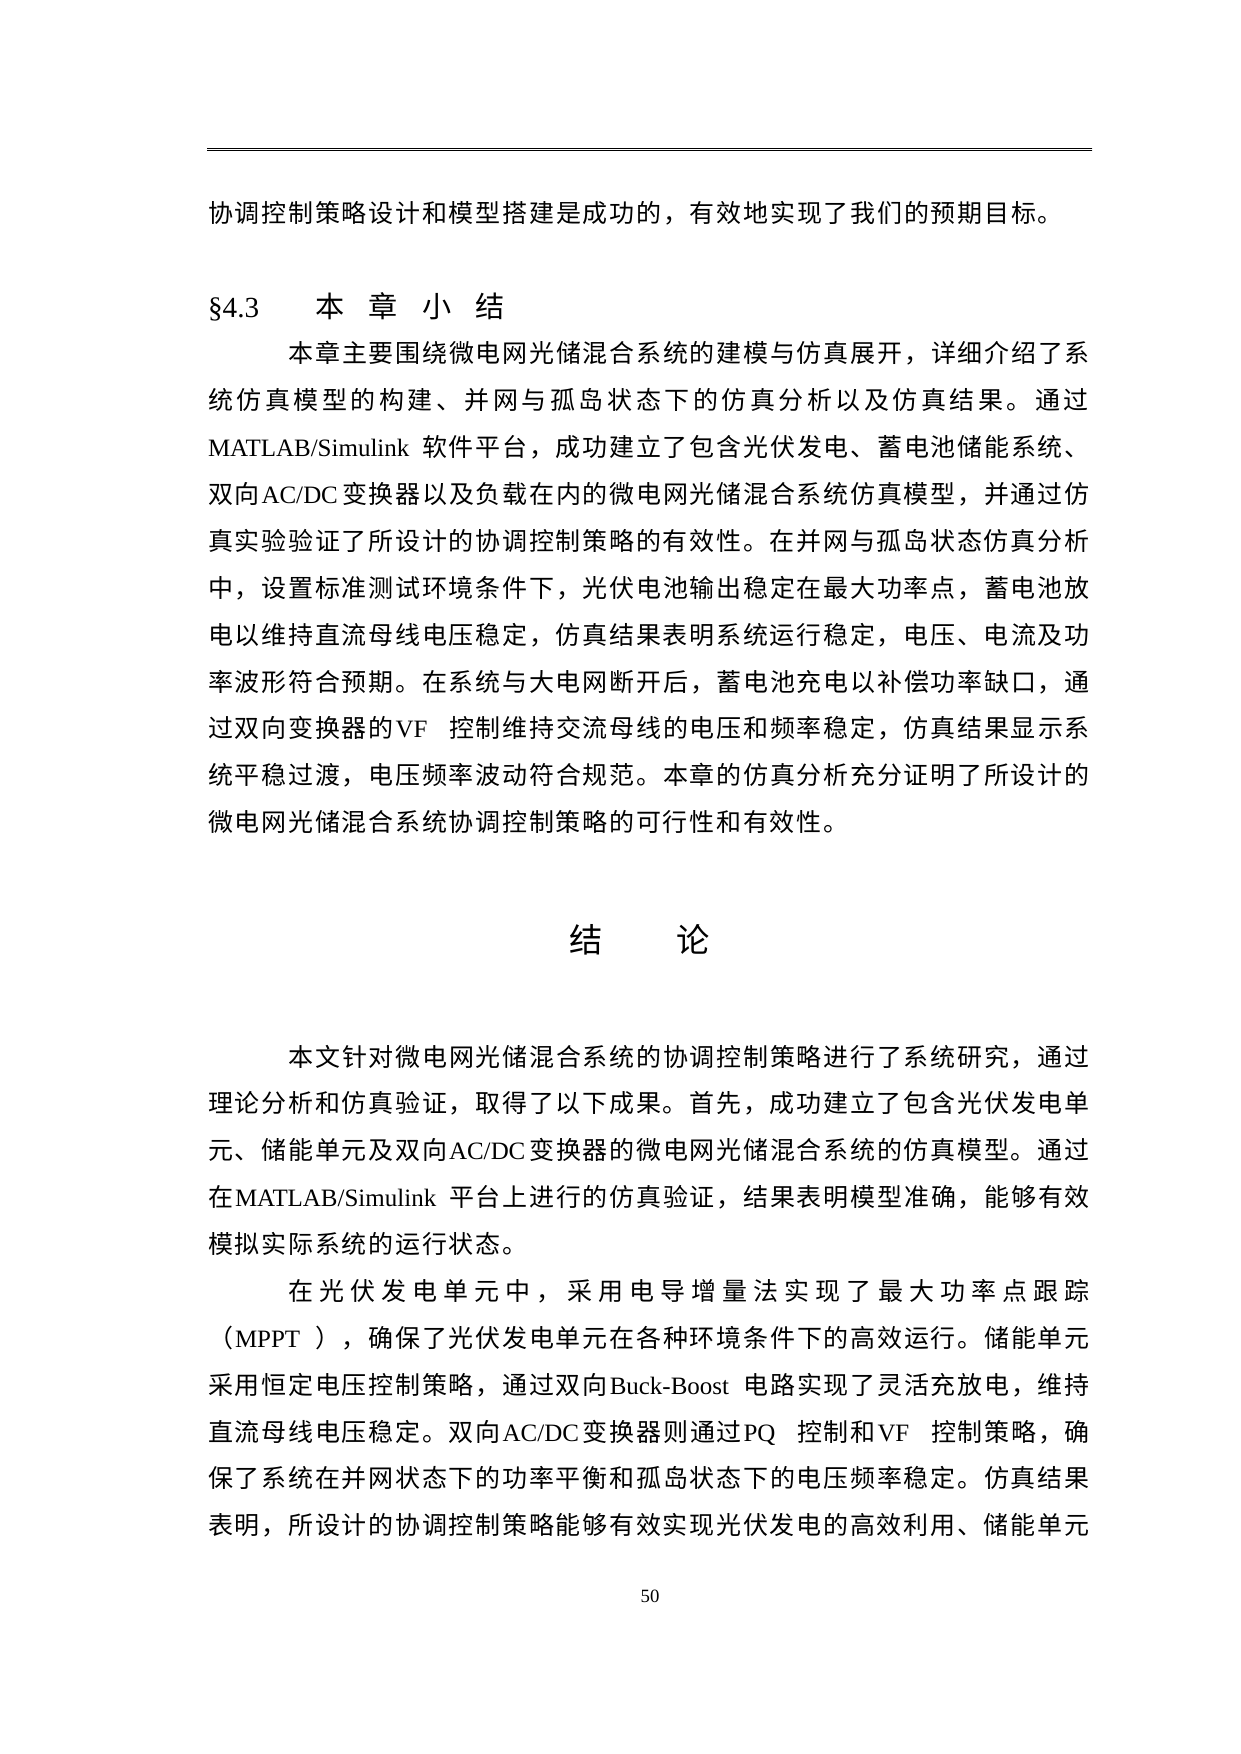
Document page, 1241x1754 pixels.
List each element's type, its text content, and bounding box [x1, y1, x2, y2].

text 本章主要围绕微电网光储混合系统的建模与仿真展开，详细介绍了系统仿真模型的构建、并网与孤岛状态下的仿真分析以及仿真结果。通过MATLAB/Simulink软件平台，成功建立了包含光伏发电、蓄电池储能系统、双向AC/DC变换器以及负载在内的微电网光储混合系统仿真模型，并通过仿真实验验证了所设计的协调控制策略的有效性。在并网与孤岛状态仿真分析中，设置标准测试环境条件下，光伏电池输出稳定在最大功率点，蓄电池放电以维持直流母线电压稳定，仿真结果表明系统运行稳定，电压、电流及功率波形符合预期。在系统与大电网断开后，蓄电池充电以补偿功率缺口，通过双向变换器的VF控制维持交流母线的电压和频率稳定，仿真结果显示系统平稳过渡，电压频率波动符合规范。本章的仿真分析充分证明了所设计的微电网光储混合系统协调控制策略的可行性和有效性。 [208, 329, 1091, 844]
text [208, 188, 1091, 235]
text 本文针对微电网光储混合系统的协调控制策略进行了系统研究，通过理论分析和仿真验证，取得了以下成果。首先，成功建立了包含光伏发电单元、储能单元及双向AC/DC变换器的微电网光储混合系统的仿真模型。通过在MATLAB/Simulink平台上进行的仿真验证，结果表明模型准确，能够有效模拟实际系统的运行状态。 [208, 1032, 1091, 1266]
subtitle 结 论 [208, 891, 1091, 985]
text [208, 1266, 1091, 1547]
subtitle 本章小结 [208, 282, 1091, 329]
